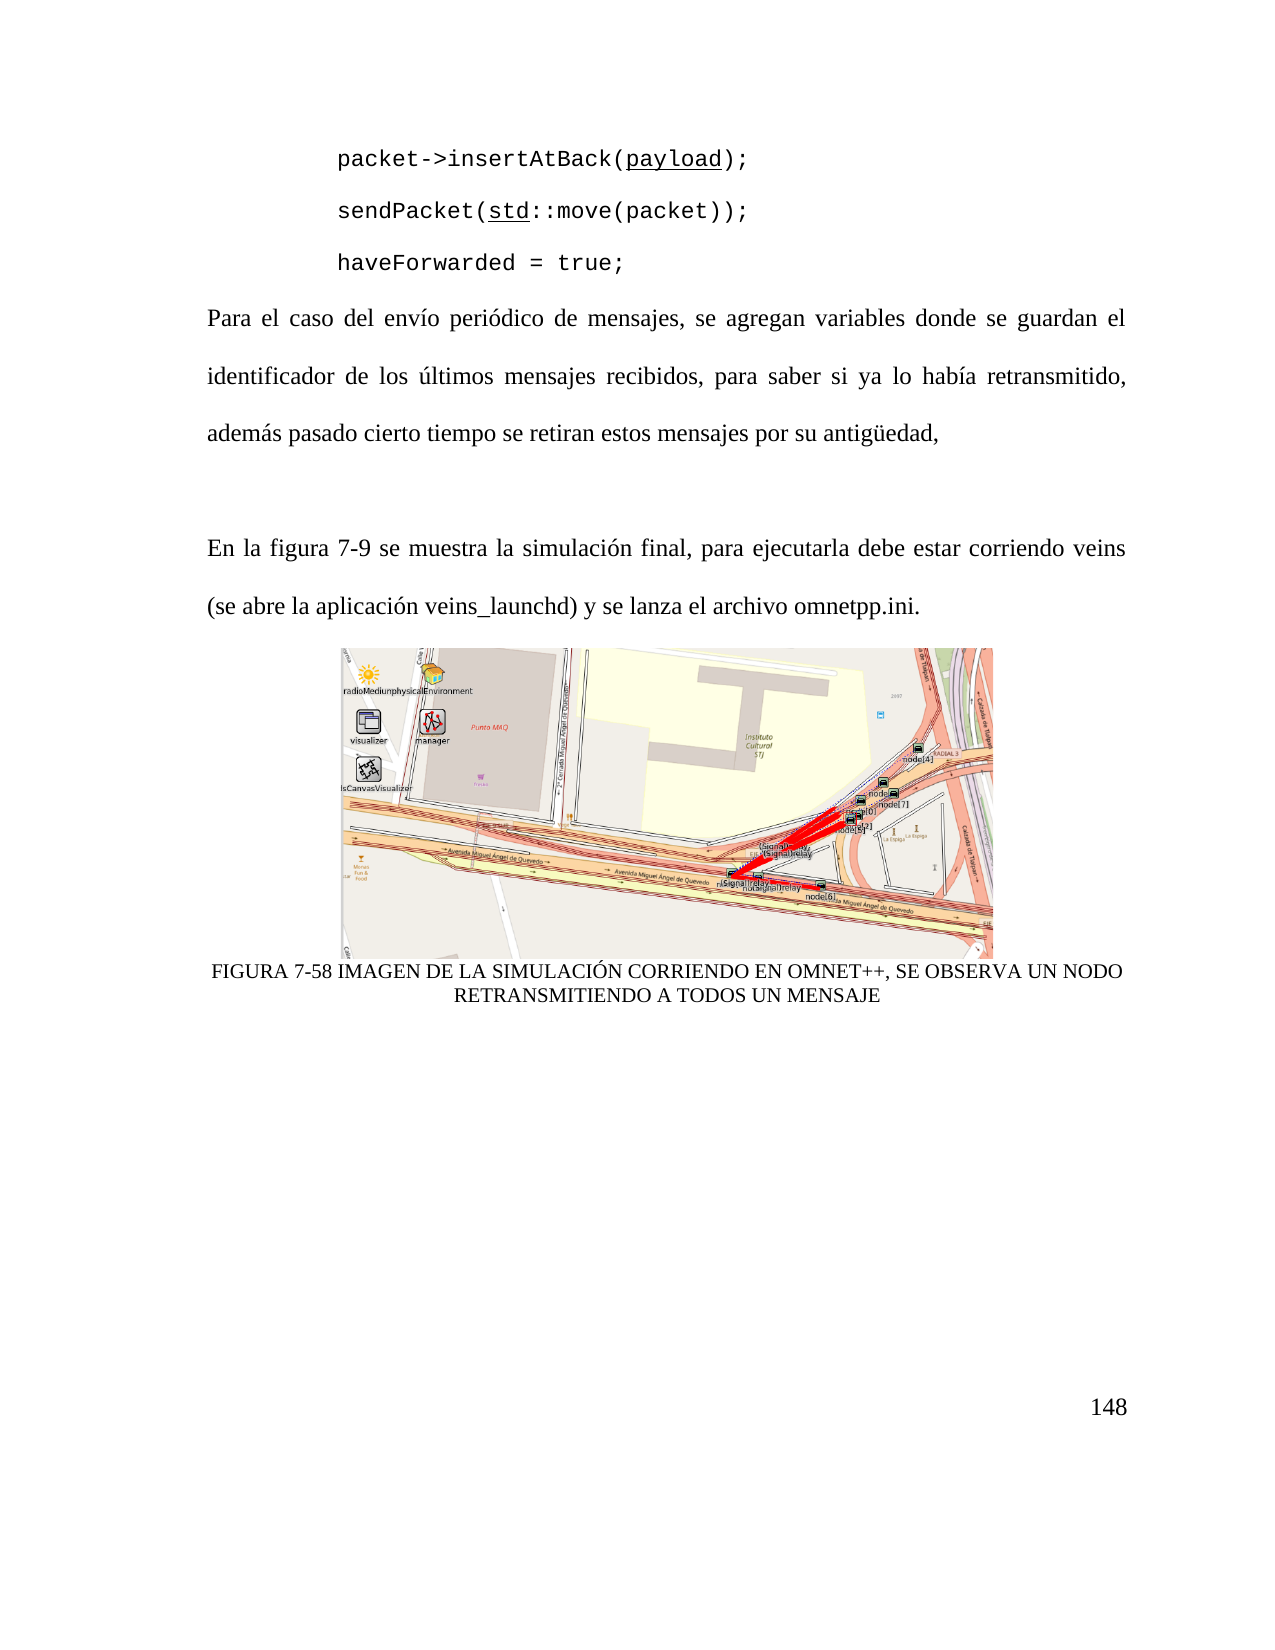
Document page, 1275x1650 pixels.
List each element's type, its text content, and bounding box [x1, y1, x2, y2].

text haveForwarded = true; [282, 251, 1127, 277]
text En la figura 7-9 se muestra la simulación final, para ejecutarla debe estar corriendo veins (se abre la aplicación veins_launchd) y se lanza el archivo omnetpp.ini. [207, 533, 1127, 619]
picture [340, 648, 994, 959]
text packet->insertAtBack(payload); [282, 148, 1127, 174]
text Para el caso del envío periódico de mensajes, se agregan variables donde se guardan el identificador de los últimos mensajes recibidos, para saber si ya lo había retransmitido, además pasado cierto tiempo se retiran estos mensajes por su antigüedad, [207, 303, 1127, 447]
text sendPacket(std::move(packet)); [282, 199, 1127, 226]
